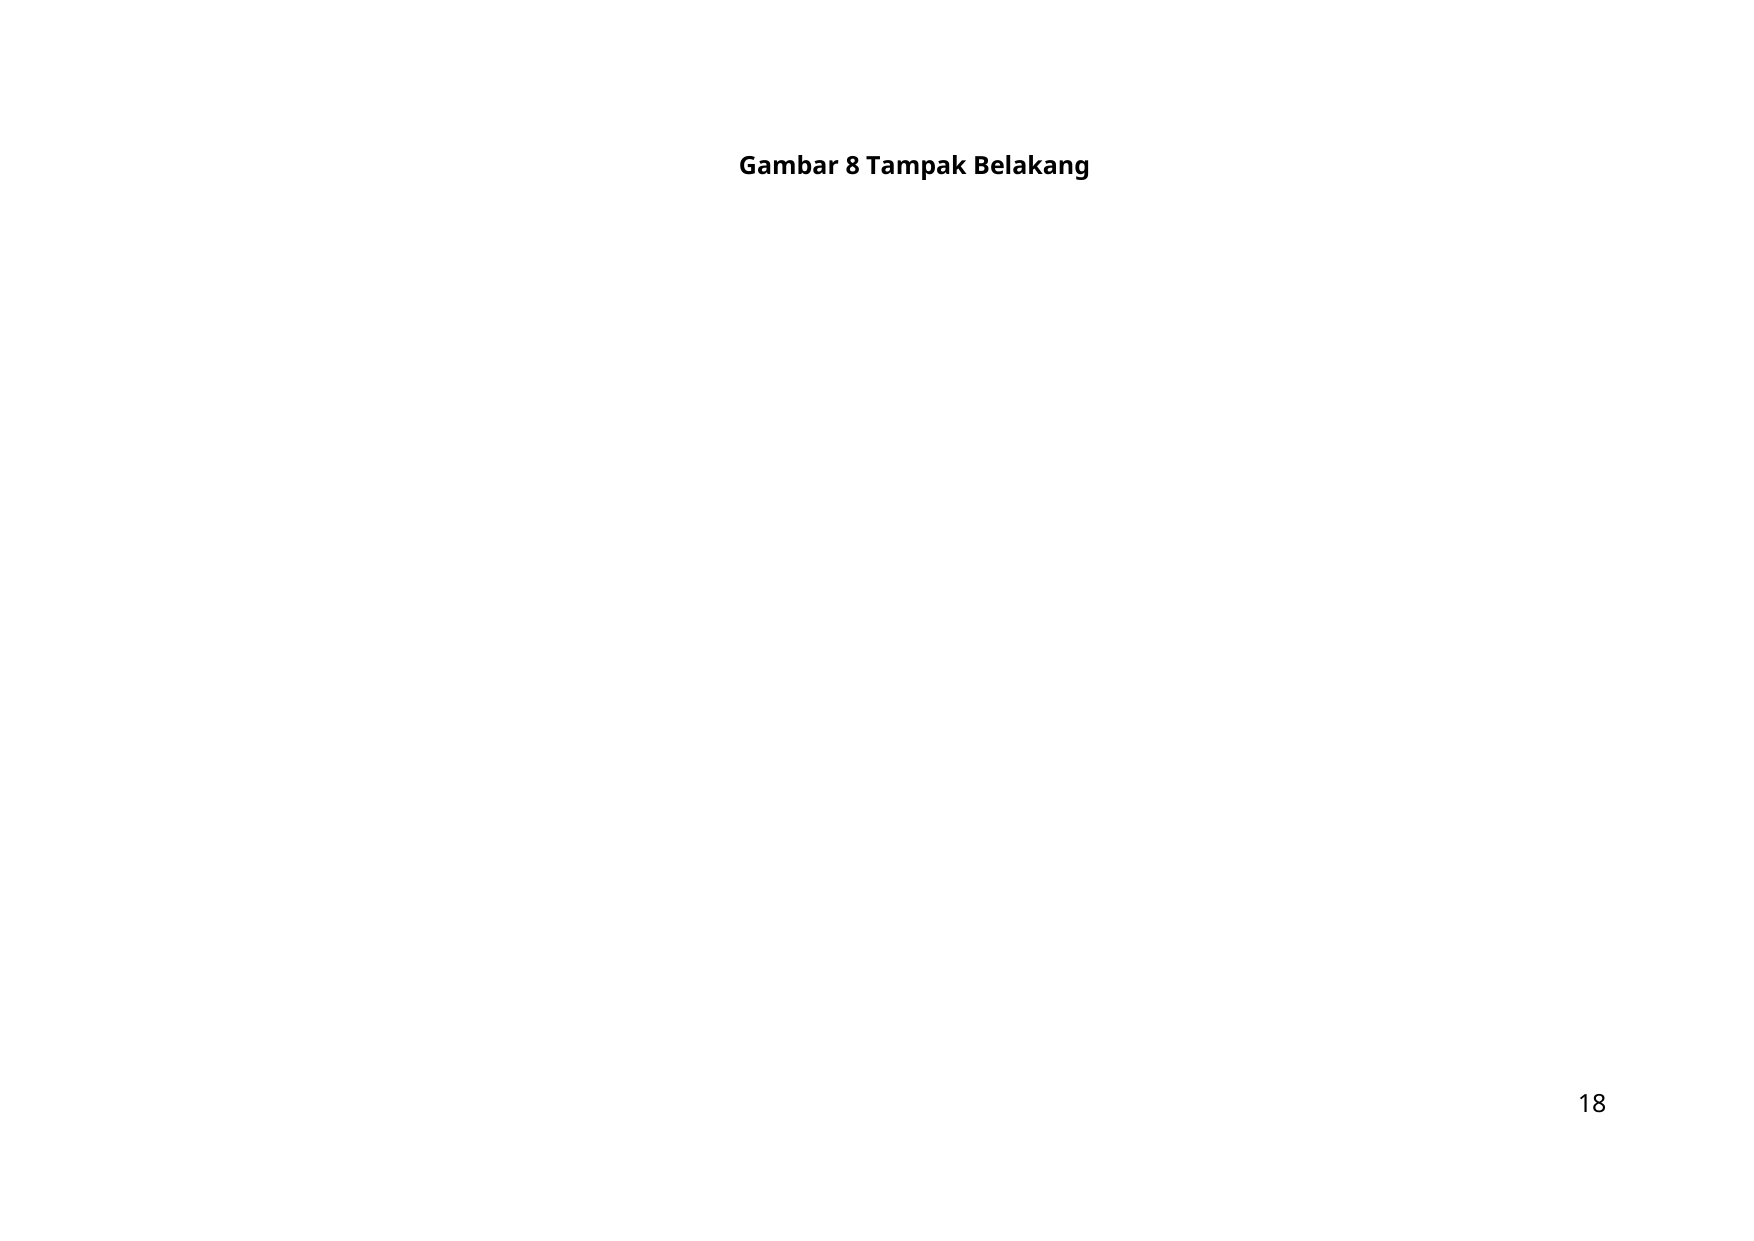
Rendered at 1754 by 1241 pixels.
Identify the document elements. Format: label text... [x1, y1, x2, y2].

list Gambar 8 Tampak Belakang [223, 148, 1606, 182]
